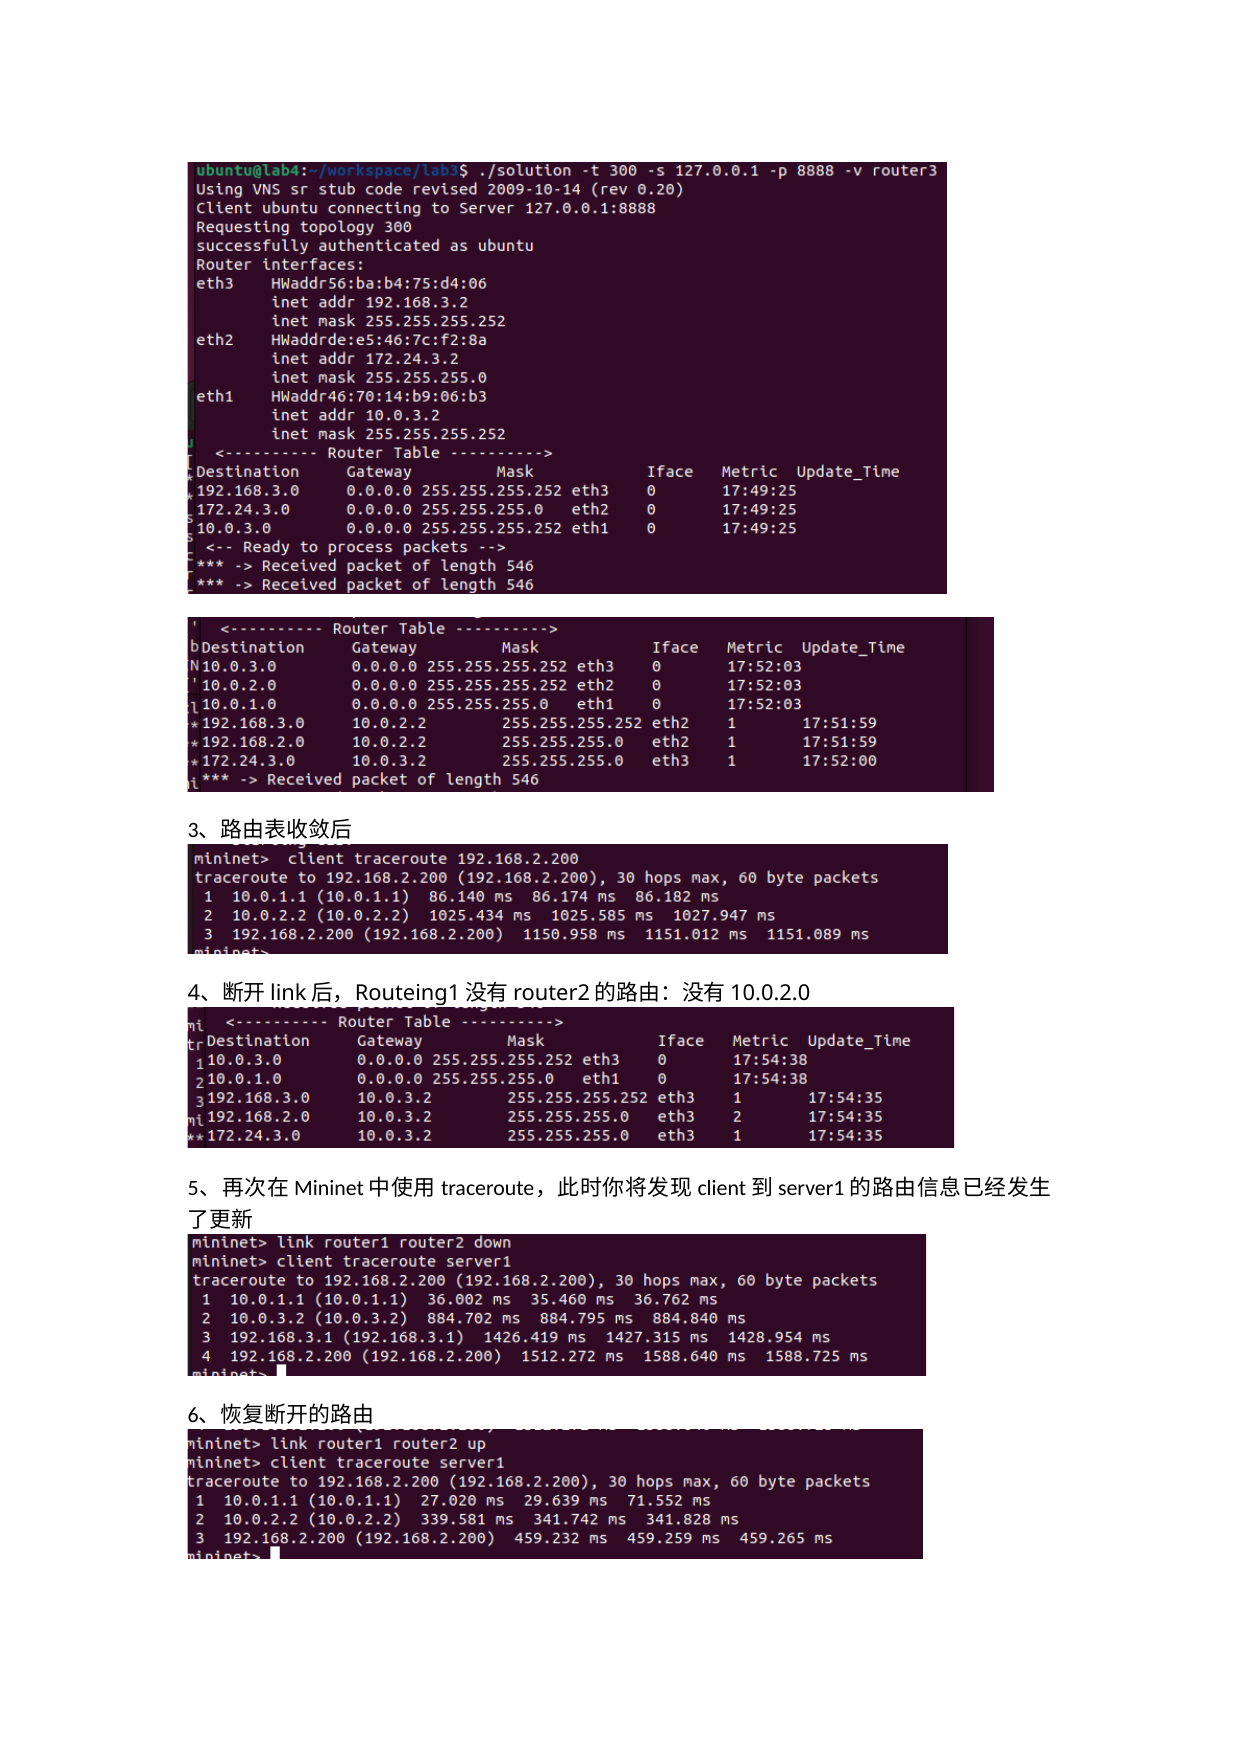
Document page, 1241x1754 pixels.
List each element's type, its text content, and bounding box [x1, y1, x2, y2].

list 5、再次在Mininet中使用traceroute，此时你将发现client到server1的路由信息已经发生了更新 [187, 1169, 1053, 1234]
picture [187, 844, 948, 954]
list 4、断开link后，Routeing1没有router2的路由：没有10.0.2.0 [187, 974, 1053, 1007]
picture [187, 1007, 955, 1148]
list 3、路由表收敛后 [187, 812, 1053, 844]
picture [187, 1234, 927, 1376]
list 6、恢复断开的路由 [187, 1397, 1053, 1429]
picture [187, 162, 947, 594]
picture [187, 1429, 923, 1559]
picture [187, 617, 994, 792]
